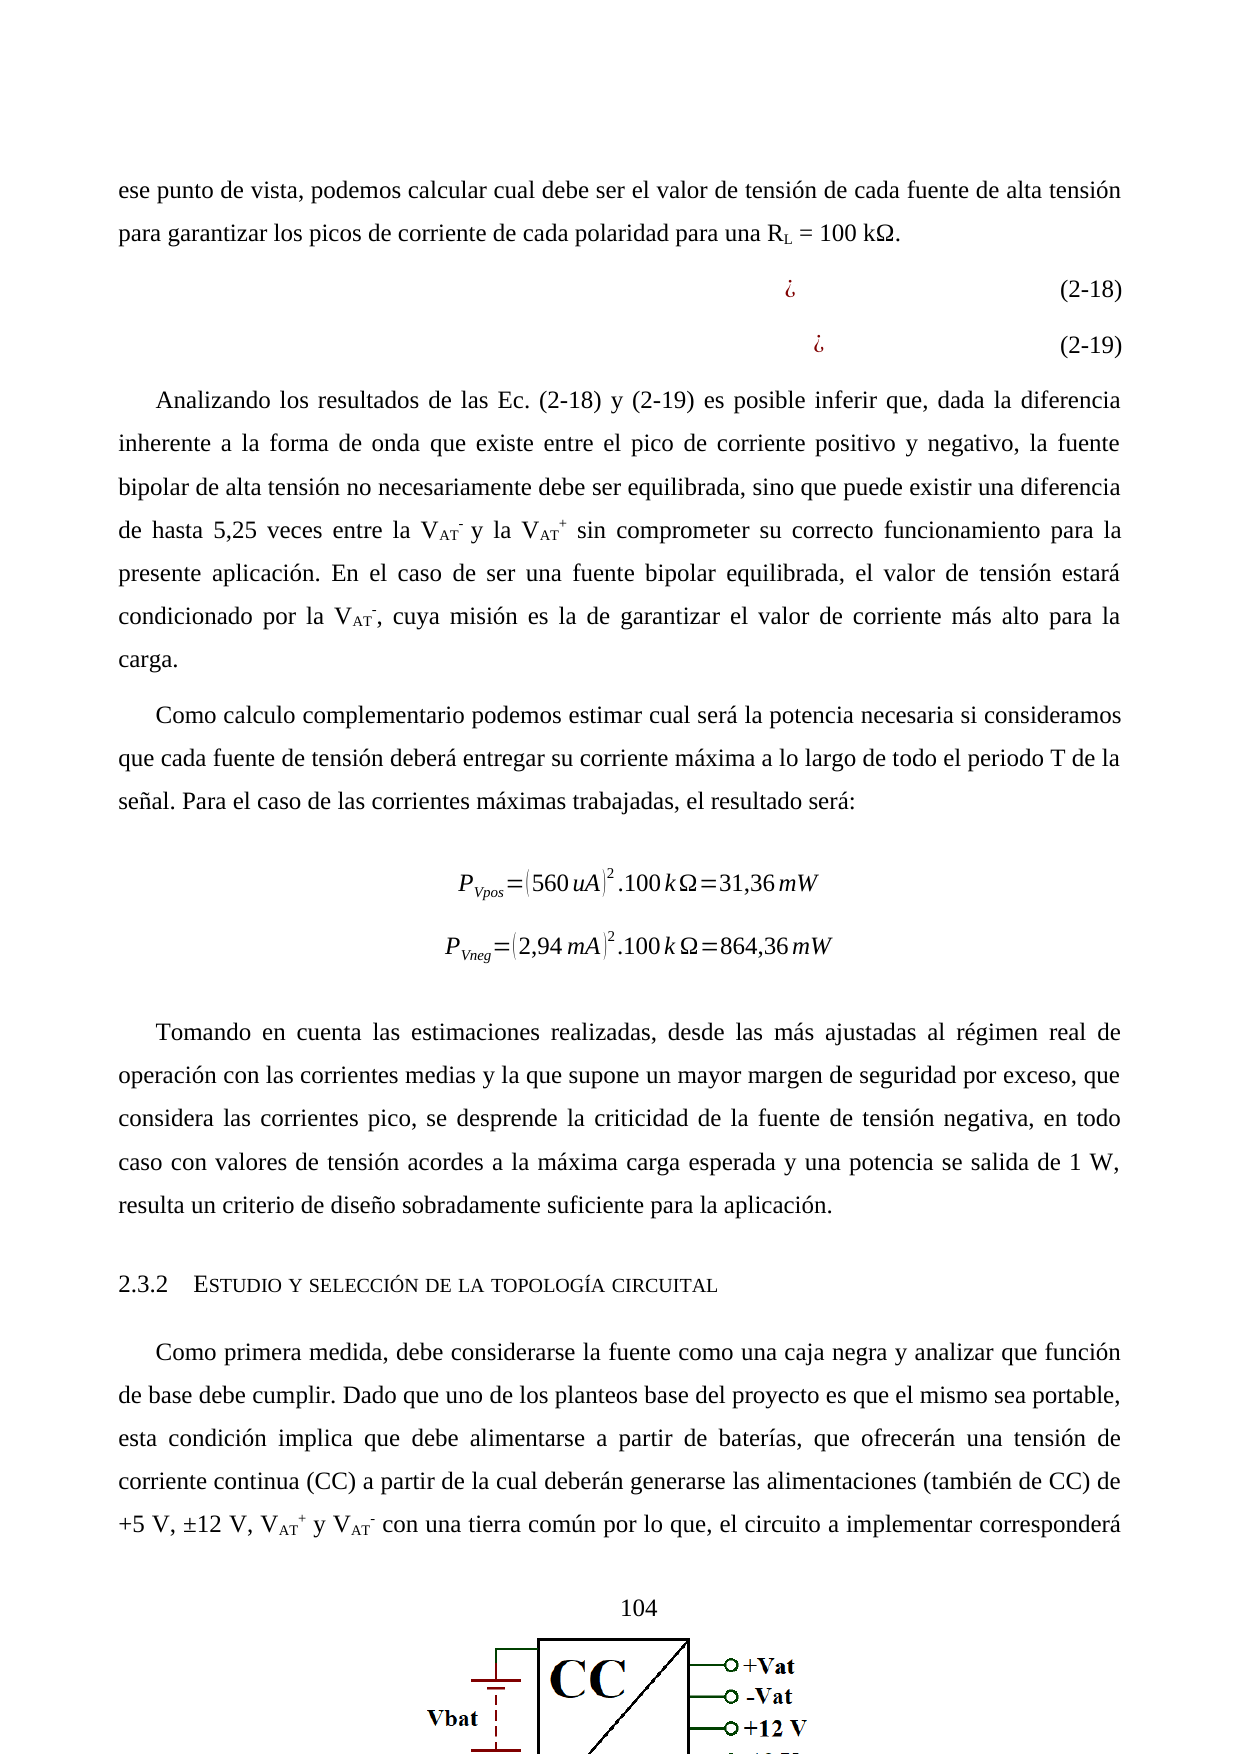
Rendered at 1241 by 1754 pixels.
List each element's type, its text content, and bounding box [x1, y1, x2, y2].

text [118, 1337, 1122, 1538]
subtitle Estudio y selección de la topología circuital [118, 1269, 1122, 1298]
text Analizando los resultados de las Ec. (2-18) y (2-19) es posible inferir que, dada la diferencia inherente a la forma de onda que existe entre el pico de corriente positivo y negativo, la fuente bipolar de alta tensión no necesariamente debe ser equilibrada, sino que puede existir una diferencia de hasta 5,25 veces entre la VAT- y la VAT+ sin comprometer su correcto funcionamiento para la presente aplicación. En el caso de ser una fuente bipolar equilibrada, el valor de tensión estará condicionado por la VAT-, cuya misión es la de garantizar el valor de corriente más alto para la carga. [118, 385, 1122, 673]
text (2-18) [118, 274, 1122, 303]
text Tomando en cuenta las estimaciones realizadas, desde las más ajustadas al régimen real de operación con las corrientes medias y la que supone un mayor margen de seguridad por exceso, que considera las corrientes pico, se desprende la criticidad de la fuente de tensión negativa, en todo caso con valores de tensión acordes a la máxima carga esperada y una potencia se salida de 1 W, resulta un criterio de diseño sobradamente suficiente para la aplicación. [118, 1017, 1122, 1218]
picture [418, 1635, 822, 1754]
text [118, 175, 1122, 247]
text (2-19) [118, 330, 1122, 358]
text Como calculo complementario podemos estimar cual será la potencia necesaria si consideramos que cada fuente de tensión deberá entregar su corriente máxima a lo largo de todo el periodo T de la señal. Para el caso de las corrientes máximas trabajadas, el resultado será: [118, 700, 1122, 815]
